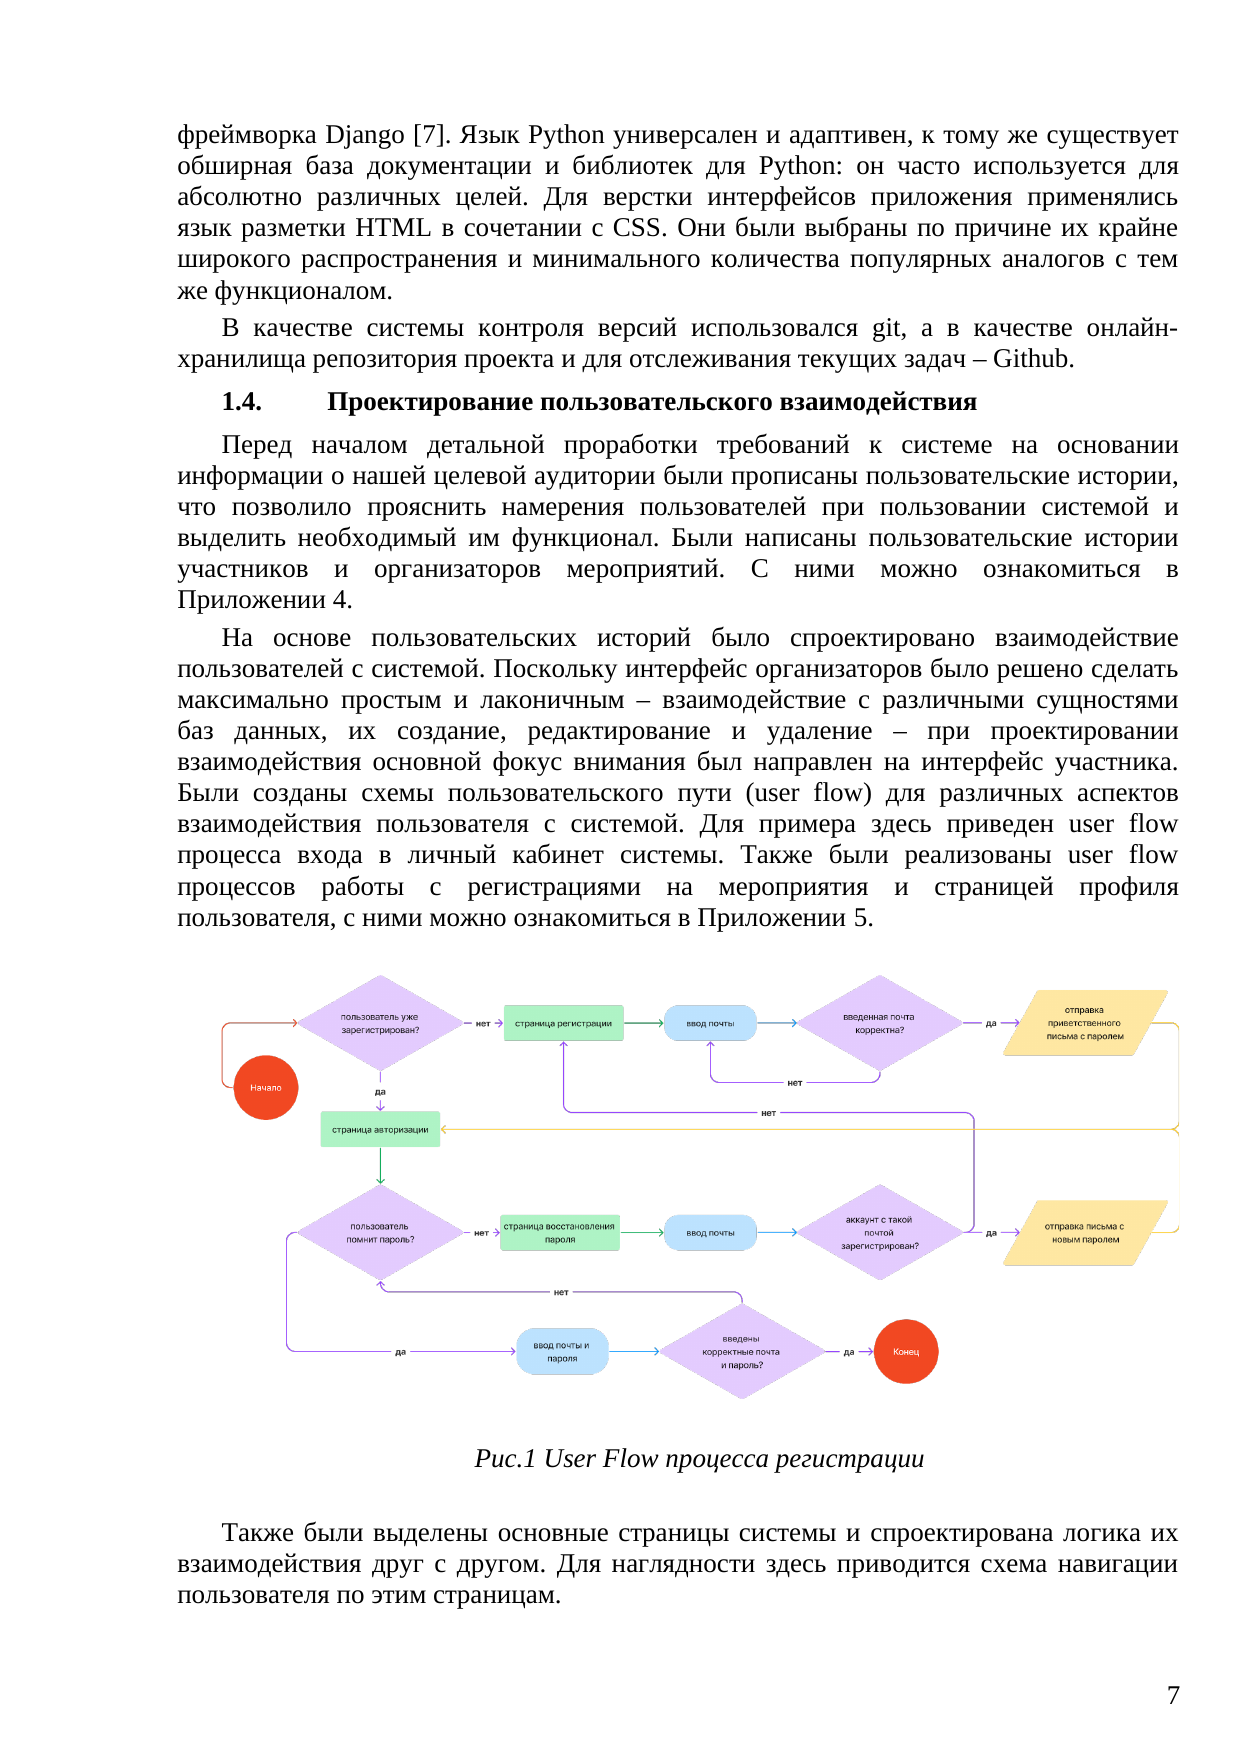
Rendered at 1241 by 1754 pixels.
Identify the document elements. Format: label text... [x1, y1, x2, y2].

text Рис.1 User Flow процесса регистрации [177, 1442, 1180, 1473]
text В качестве системы контроля версий использовался git, а в качестве онлайн-хранилища репозитория проекта и для отслеживания текущих задач – Github. [177, 311, 1180, 373]
picture [221, 975, 1180, 1399]
subtitle Проектирование пользовательского взаимодействия [177, 385, 1180, 416]
text Также были выделены основные страницы системы и спроектирована логика их взаимодействия друг с другом. Для наглядности здесь приводится схема навигации пользователя по этим страницам. [177, 1516, 1180, 1609]
text На основе пользовательских историй было спроектировано взаимодействие пользователей с системой. Поскольку интерфейс организаторов было решено сделать максимально простым и лаконичным – взаимодействие с различными сущностями баз данных, их создание, редактирование и удаление – при проектировании взаимодействия основной фокус внимания был направлен на интерфейс участника. Были созданы схемы пользовательского пути (user flow) для различных аспектов взаимодействия пользователя с системой. Для примера здесь приведен user flow процесса входа в личный кабинет системы. Также были реализованы user flow процессов работы с регистрациями на мероприятия и страницей профиля пользователя, с ними можно ознакомиться в Приложении 5. [177, 621, 1180, 932]
text Перед началом детальной проработки требований к системе на основании информации о нашей целевой аудитории были прописаны пользовательские истории, что позволило прояснить намерения пользователей при пользовании системой и выделить необходимый им функционал. Были написаны пользовательские истории участников и организаторов мероприятий. С ними можно ознакомиться в Приложении 4. [177, 428, 1180, 615]
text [177, 118, 1180, 305]
